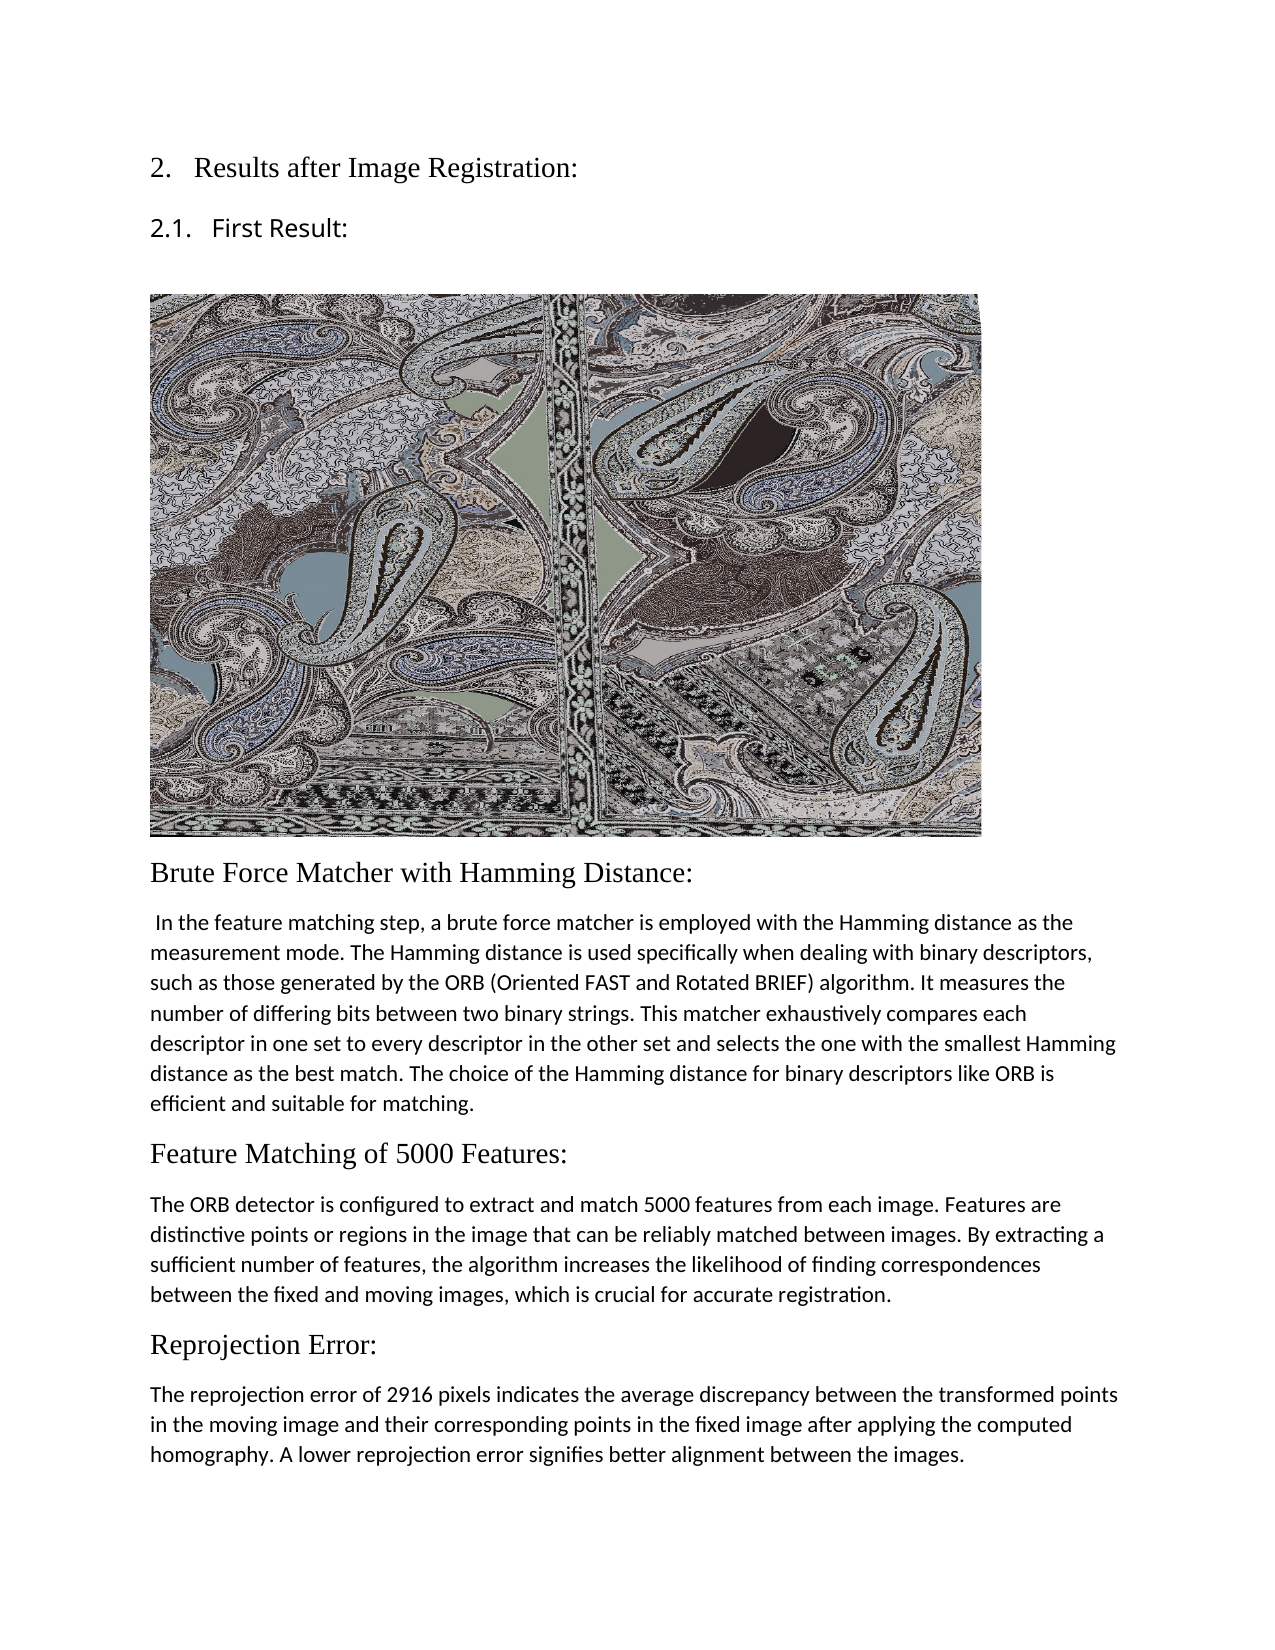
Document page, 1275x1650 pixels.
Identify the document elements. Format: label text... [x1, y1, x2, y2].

subtitle 2.1. First Result: [150, 211, 1125, 245]
text The ORB detector is configured to extract and match 5000 features from each image. Features are distinctive points or regions in the image that can be reliably matched between images. By extracting a sufficient number of features, the algorithm increases the likelihood of finding correspondences between the fixed and moving images, which is crucial for accurate registration. [150, 1190, 1125, 1308]
subtitle 2. Results after Image Registration: [150, 150, 1125, 183]
picture [150, 294, 982, 837]
text Reprojection Error: [150, 1327, 1125, 1361]
text In the feature matching step, a brute force matcher is employed with the Hamming distance as the measurement mode. The Hamming distance is used specifically when dealing with binary descriptors, such as those generated by the ORB (Oriented FAST and Rotated BRIEF) algorithm. It measures the number of differing bits between two binary strings. This matcher exhaustively compares each descriptor in one set to every descriptor in the other set and selects the one with the smallest Hamming distance as the best match. The choice of the Hamming distance for binary descriptors like ORB is efficient and suitable for matching. [150, 908, 1125, 1117]
text The reprojection error of 2916 pixels indicates the average discrepancy between the transformed points in the moving image and their corresponding points in the fixed image after applying the computed homography. A lower reprojection error signifies better alignment between the images. [150, 1380, 1125, 1468]
text Feature Matching of 5000 Features: [150, 1136, 1125, 1170]
text Brute Force Matcher with Hamming Distance: [150, 855, 1125, 889]
